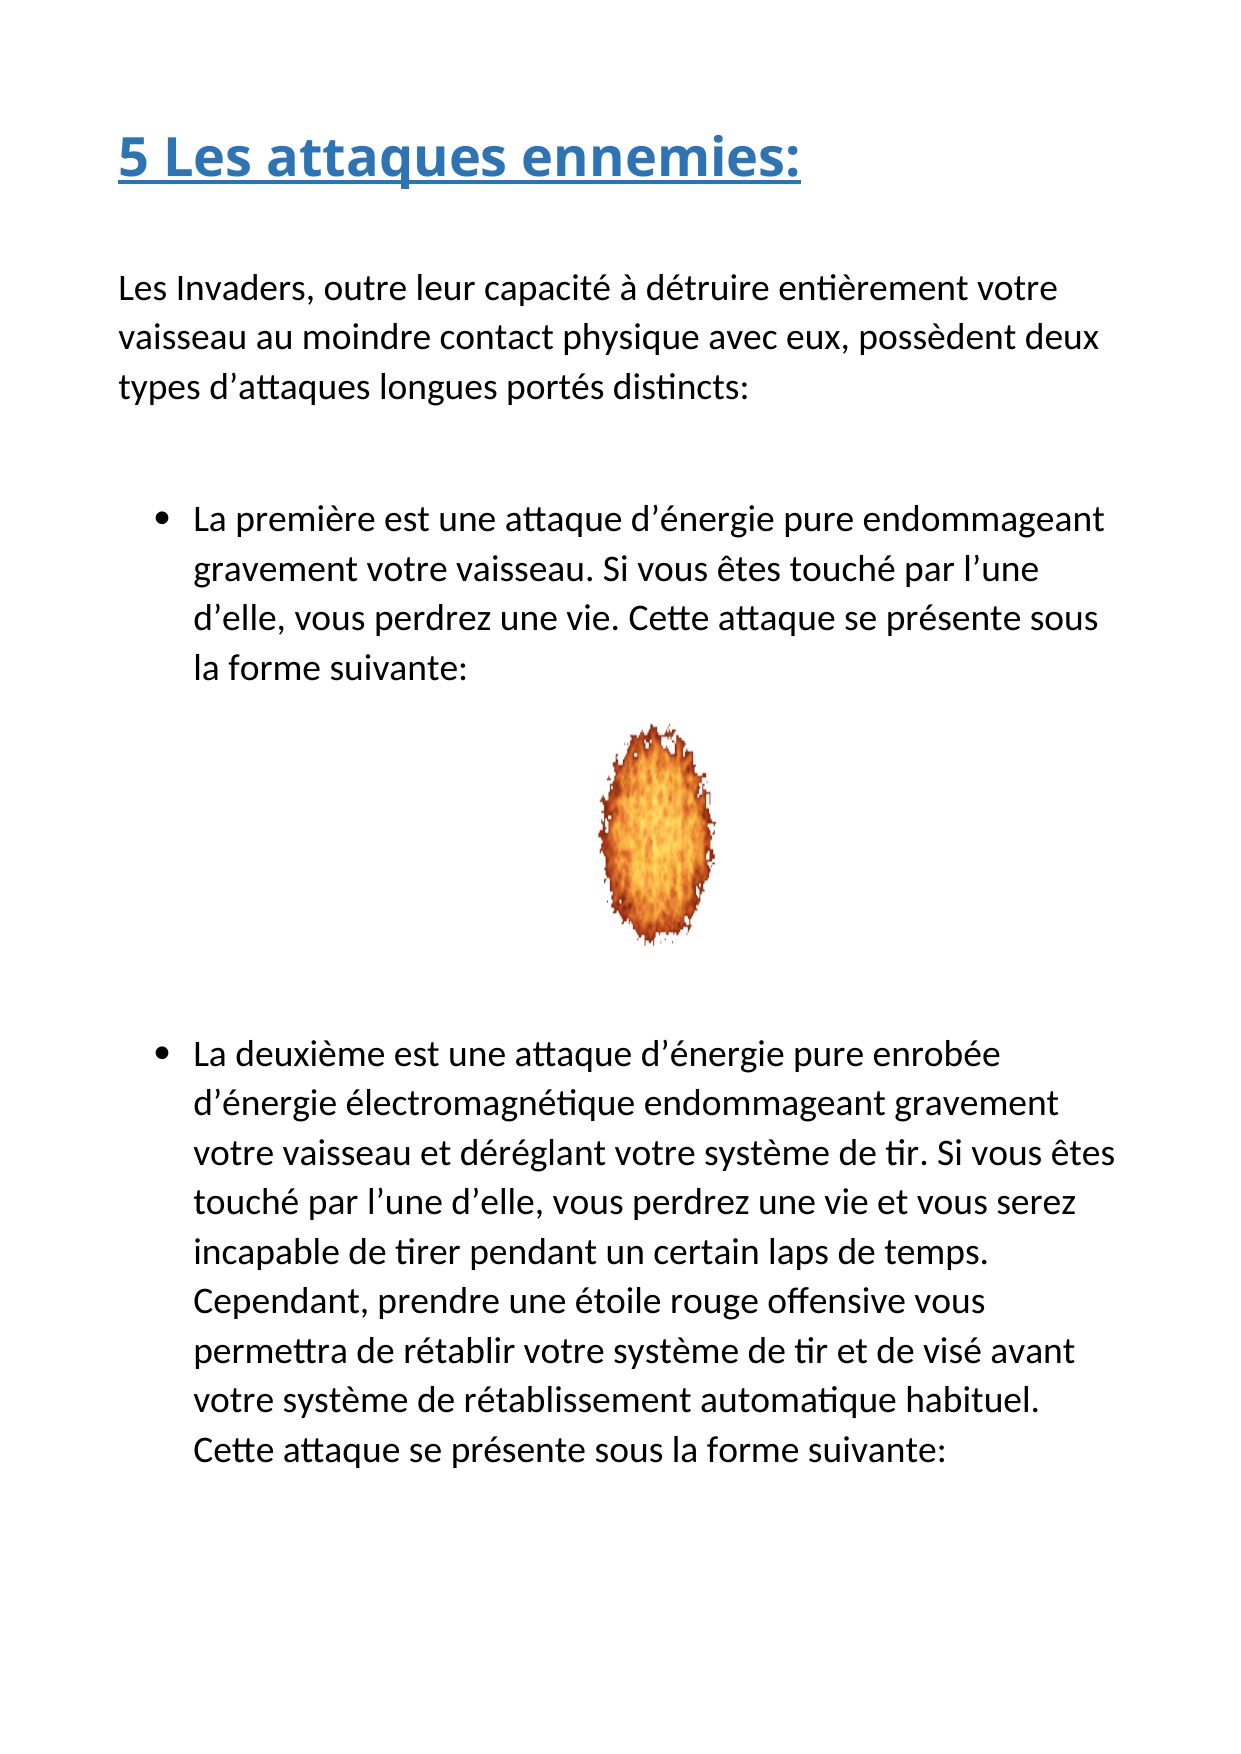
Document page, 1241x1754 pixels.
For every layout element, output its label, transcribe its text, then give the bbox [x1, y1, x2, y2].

picture [581, 693, 734, 977]
text Les Invaders, outre leur capacité à détruire entièrement votre vaisseau au moindre contact physique avec eux, possèdent deux types d’attaques longues portés distincts: [118, 264, 1122, 409]
list La deuxième est une attaque d’énergie pure enrobée d’énergie électromagnétique endommageant gravement votre vaisseau et déréglant votre système de tir. Si vous êtes touché par l’une d’elle, vous perdrez une vie et vous serez incapable de tirer pendant un certain laps de temps. Cependant, prendre une étoile rouge offensive vous permettra de rétablir votre système de tir et de visé avant votre système de rétablissement automatique habituel. Cette attaque se présente sous la forme suivante: [156, 1030, 1122, 1471]
list La première est une attaque d’énergie pure endommageant gravement votre vaisseau. Si vous êtes touché par l’une d’elle, vous perdrez une vie. Cette attaque se présente sous la forme suivante: [156, 495, 1122, 689]
subtitle 5 Les attaques ennemies: [118, 118, 1122, 192]
